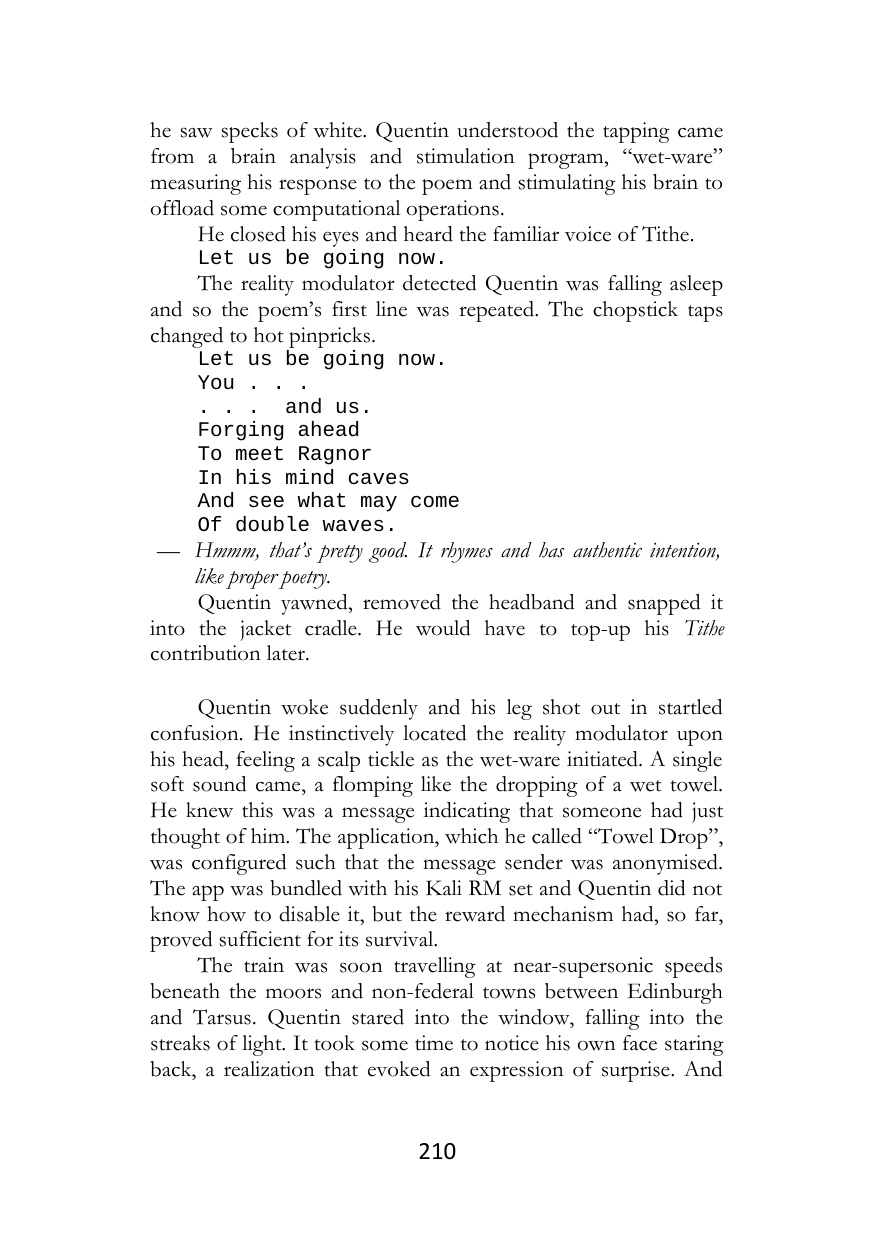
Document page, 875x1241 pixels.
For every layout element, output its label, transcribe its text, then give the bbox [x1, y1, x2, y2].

text You . . . [150, 372, 724, 396]
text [150, 953, 724, 1082]
text In his mind caves [150, 467, 724, 490]
text . . . and us. [150, 396, 724, 419]
list Hmmm, that’s pretty good. It rhymes and has authentic intention, like proper poetry. [157, 538, 724, 589]
text Quentin woke suddenly and his leg shot out in startled confusion. He instinctively located the reality modulator upon his head, feeling a scalp tickle as the wet-ware initiated. A single soft sound came, a flomping like the dropping of a wet towel. He knew this was a message indicating that someone had just thought of him. The application, which he called “Towel Drop”, was configured such that the message sender was anonymised. The app was bundled with his Kali RM set and Quentin did not know how to disable it, but the reward mechanism had, so far, proved sufficient for its survival. [150, 694, 724, 953]
text Of double waves. [150, 514, 724, 538]
text The reality modulator detected Quentin was falling asleep and so the poem’s first line was repeated. The chopstick taps changed to hot pinpricks. [150, 271, 724, 348]
text Let us be going now. [150, 247, 724, 271]
text Forging ahead [150, 419, 724, 443]
text Quentin yawned, removed the headband and snapped it into the jacket cradle. He would have to top-up his Tithe contribution later. [150, 589, 724, 667]
text Let us be going now. [150, 348, 724, 372]
text And see what may come [150, 490, 724, 514]
text He closed his eyes and heard the familiar voice of Tithe. [150, 221, 724, 247]
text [150, 118, 724, 221]
text To meet Ragnor [150, 443, 724, 467]
